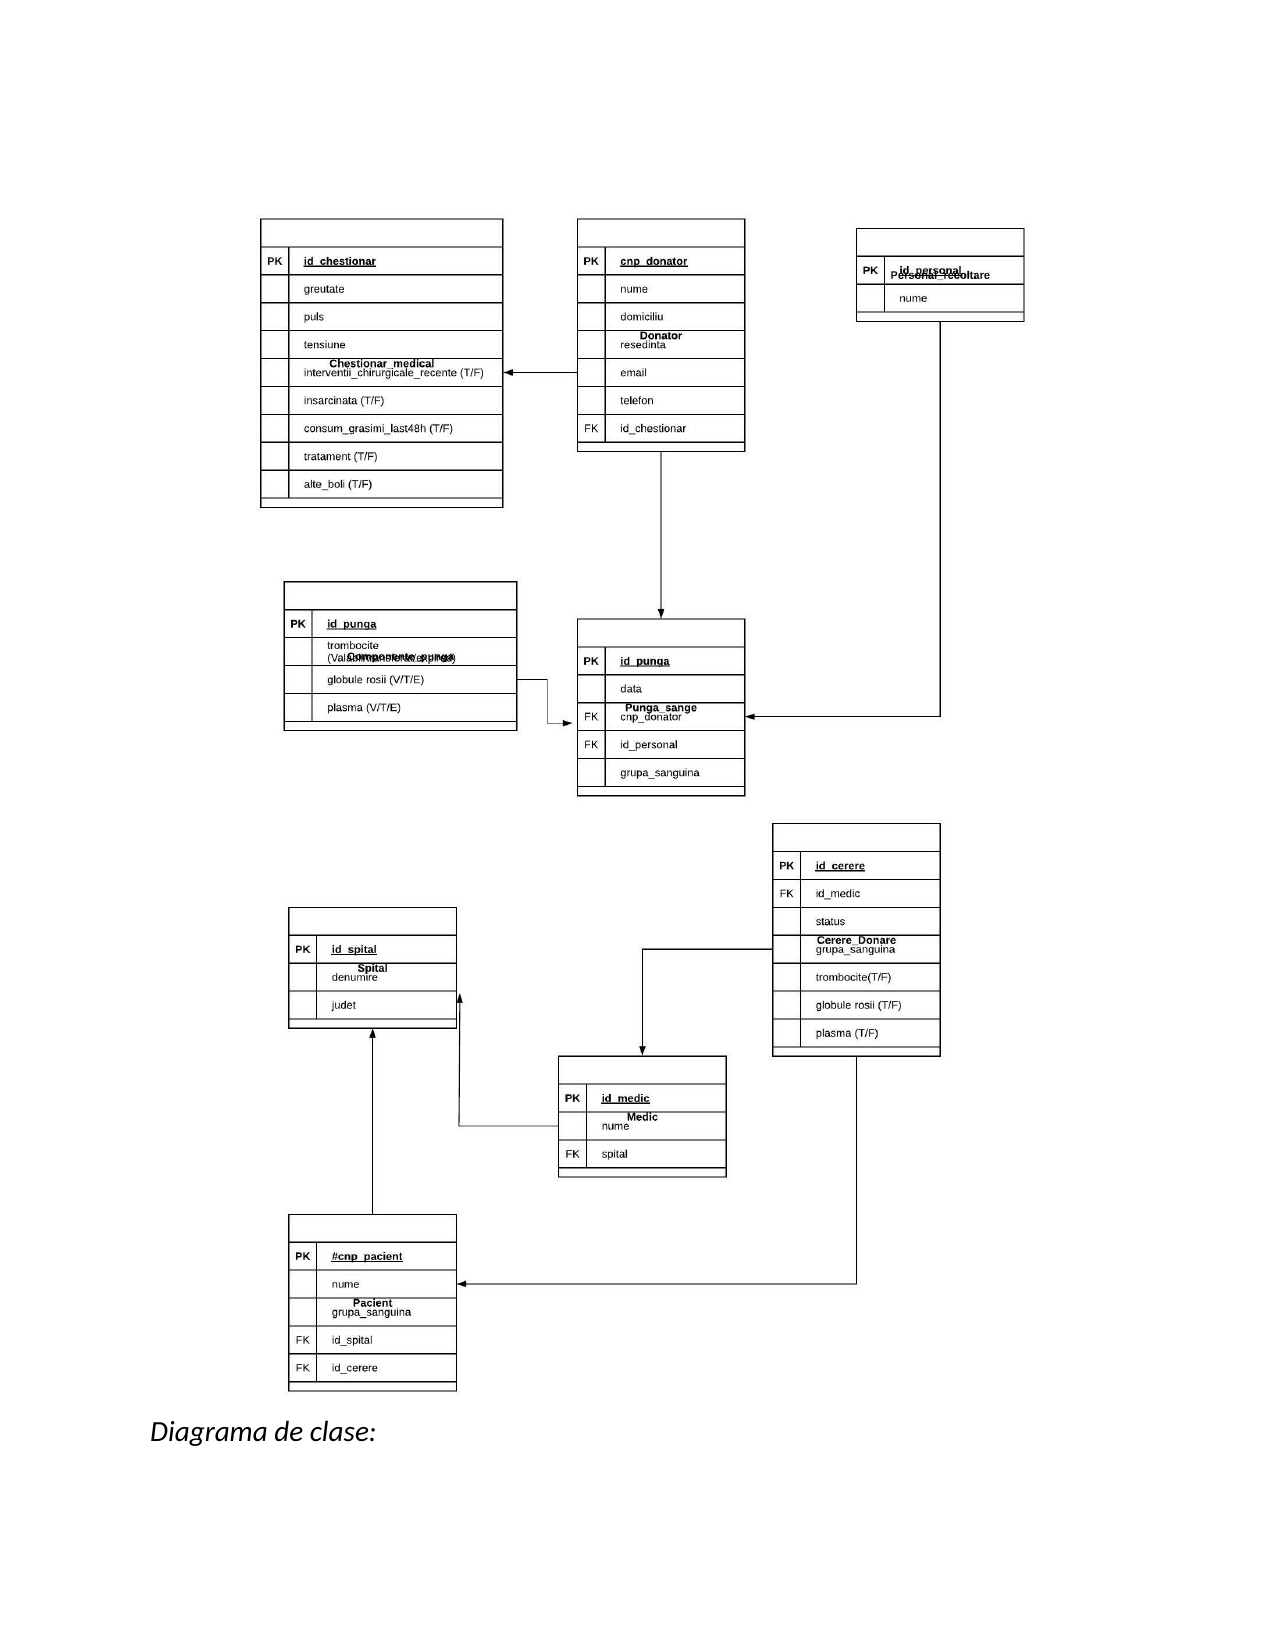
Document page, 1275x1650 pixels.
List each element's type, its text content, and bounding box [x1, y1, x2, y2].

picture [228, 150, 1047, 1414]
text Diagrama de clase: [150, 1413, 1125, 1449]
